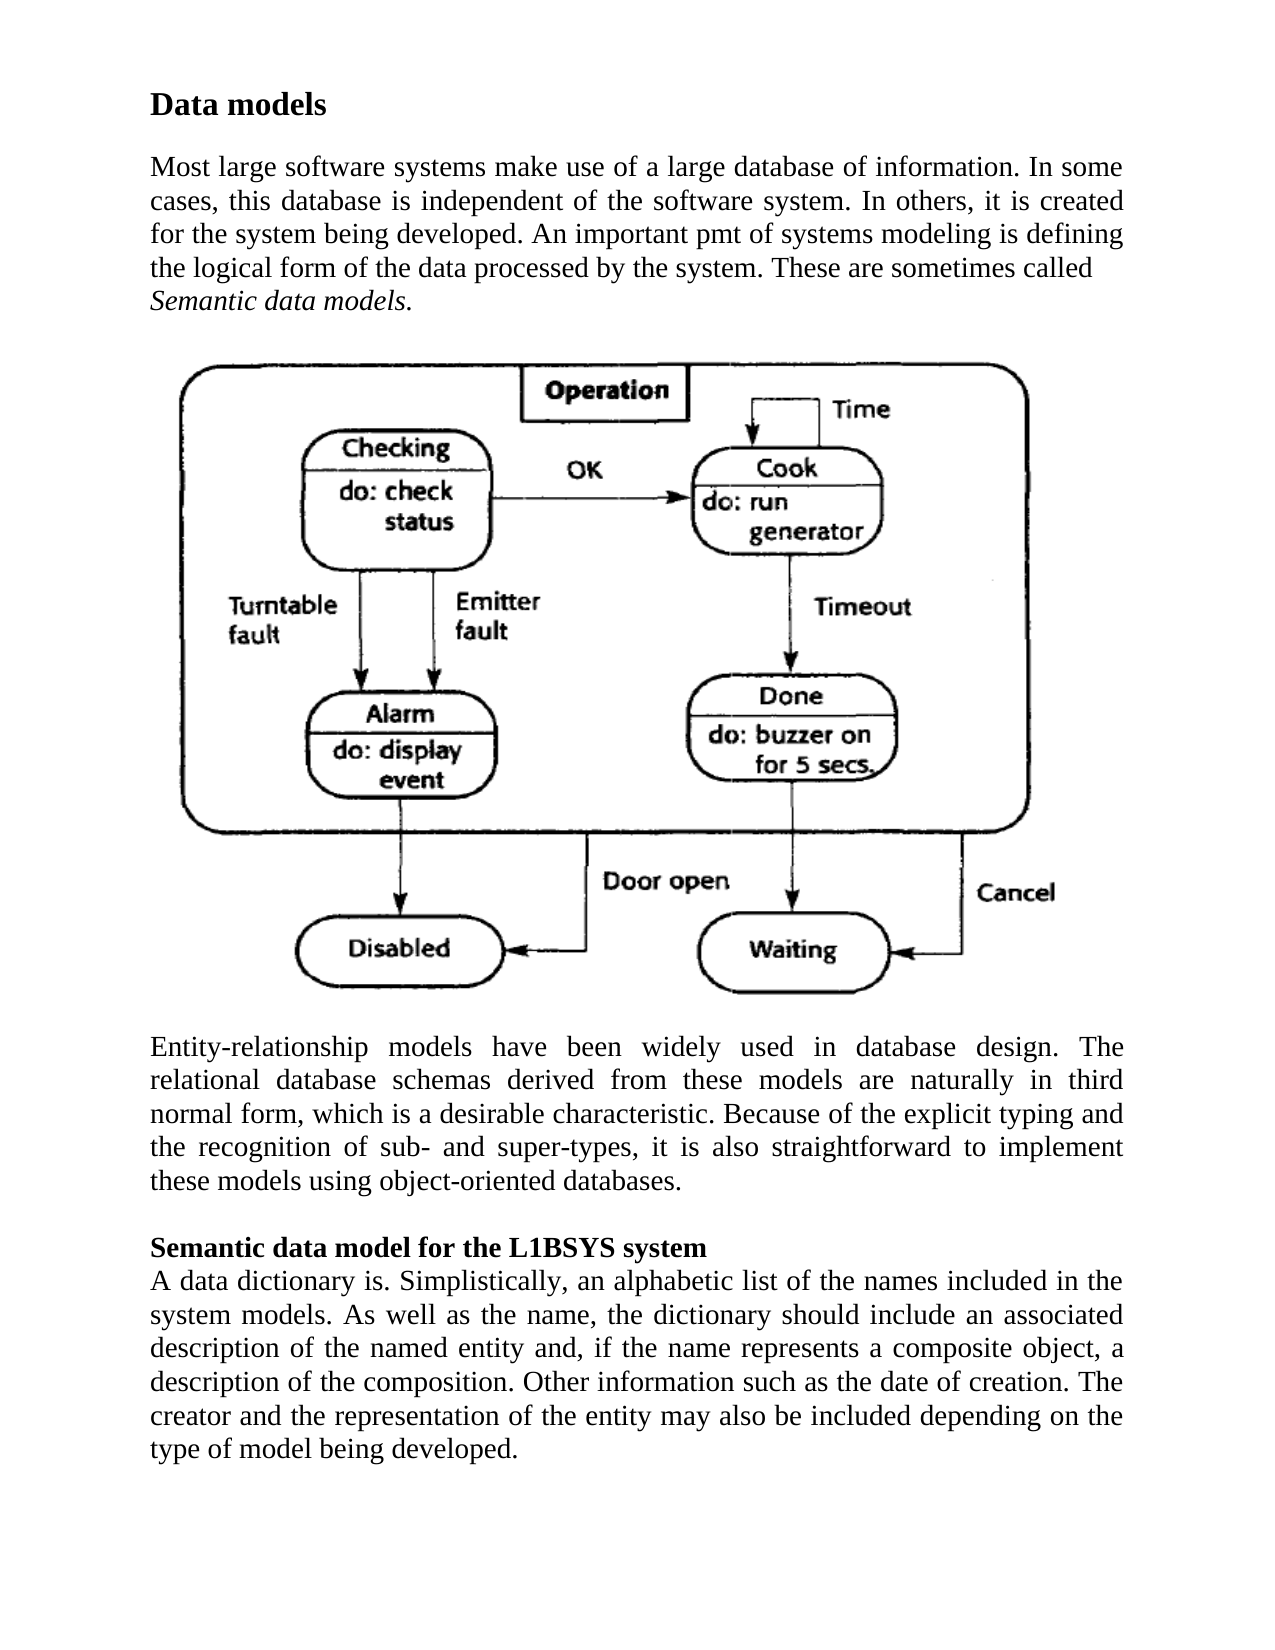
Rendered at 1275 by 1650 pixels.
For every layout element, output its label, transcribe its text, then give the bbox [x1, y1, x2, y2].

text Data models [150, 84, 1125, 123]
picture [150, 342, 1074, 1004]
text Semantic data model for the L1BSYS system [150, 1230, 1125, 1263]
text Most large software systems make use of a large database of information. In some cases, this database is independent of the software system. In others, it is created for the system being developed. An important pmt of systems modeling is defining the logical form of the data processed by the system. These are sometimes called [150, 149, 1125, 283]
text Entity-relationship models have been widely used in database design. The relational database schemas derived from these models are naturally in third normal form, which is a desirable characteristic. Because of the explicit typing and the recognition of sub- and super-types, it is also straightforward to implement these models using object-oriented databases. [150, 1029, 1125, 1196]
text Semantic data models. [150, 283, 1125, 317]
text A data dictionary is. Simplistically, an alphabetic list of the names included in the system models. As well as the name, the dictionary should include an associated description of the named entity and, if the name represents a composite object, a description of the composition. Other information such as the date of creation. The creator and the representation of the entity may also be included depending on the type of model being developed. [150, 1263, 1125, 1465]
